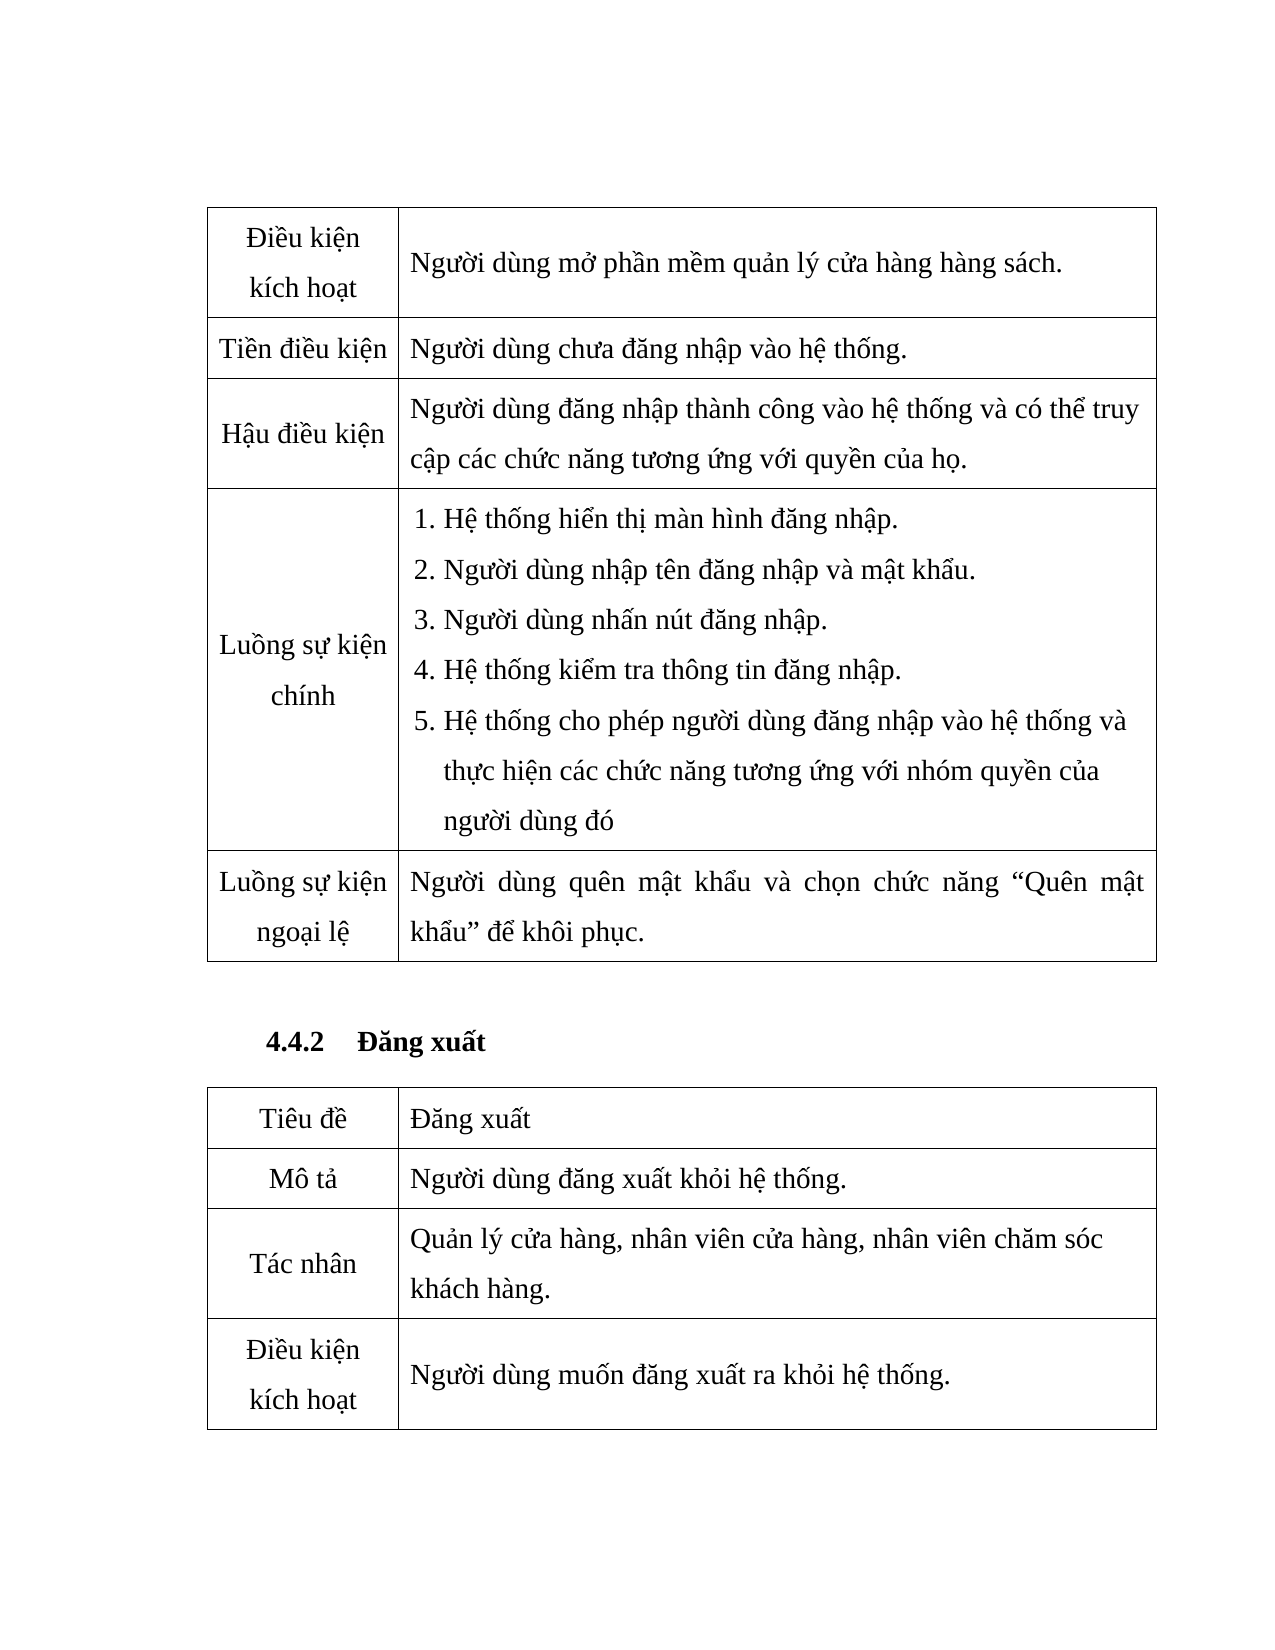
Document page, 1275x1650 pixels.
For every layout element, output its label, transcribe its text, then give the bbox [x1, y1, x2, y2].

table_cell Điều kiện kích hoạt [208, 208, 398, 317]
table_cell Tác nhân [208, 1209, 398, 1318]
table_header Đăng xuất [399, 1088, 1156, 1147]
table_cell Người dùng quên mật khẩu và chọn chức năng “Quên mật khẩu” để khôi phục. [399, 851, 1156, 961]
table_cell Người dùng chưa đăng nhập vào hệ thống. [399, 318, 1156, 377]
table_cell Người dùng mở phần mềm quản lý cửa hàng hàng sách. [399, 208, 1156, 317]
table_cell Luồng sự kiện ngoại lệ [208, 851, 398, 961]
table_cell Hệ thống hiển thị màn hình đăng nhập. Người dùng nhập tên đăng nhập và mật khẩu. Người dùng nhấn nút đăng nhập. Hệ thống kiểm tra thông tin đăng nhập. Hệ thống cho phép người dùng đăng nhập vào hệ thống và thực hiện các chức năng tương ứng với nhóm quyền của người dùng đó [399, 489, 1156, 850]
table_cell Điều kiện kích hoạt [208, 1319, 398, 1429]
table_cell Tiền điều kiện [208, 318, 398, 377]
table_cell Luồng sự kiện chính [208, 489, 398, 850]
table_cell Hậu điều kiện [208, 379, 398, 488]
table_cell Người dùng đăng nhập thành công vào hệ thống và có thể truy cập các chức năng tương ứng với quyền của họ. [399, 379, 1156, 488]
list Đăng xuất [266, 1024, 1157, 1058]
table_header Tiêu đề [208, 1088, 398, 1147]
table_cell Mô tả [208, 1149, 398, 1208]
table_cell Quản lý cửa hàng, nhân viên cửa hàng, nhân viên chăm sóc khách hàng. [399, 1209, 1156, 1318]
table_cell Người dùng muốn đăng xuất ra khỏi hệ thống. [399, 1319, 1156, 1429]
table_cell Người dùng đăng xuất khỏi hệ thống. [399, 1149, 1156, 1208]
